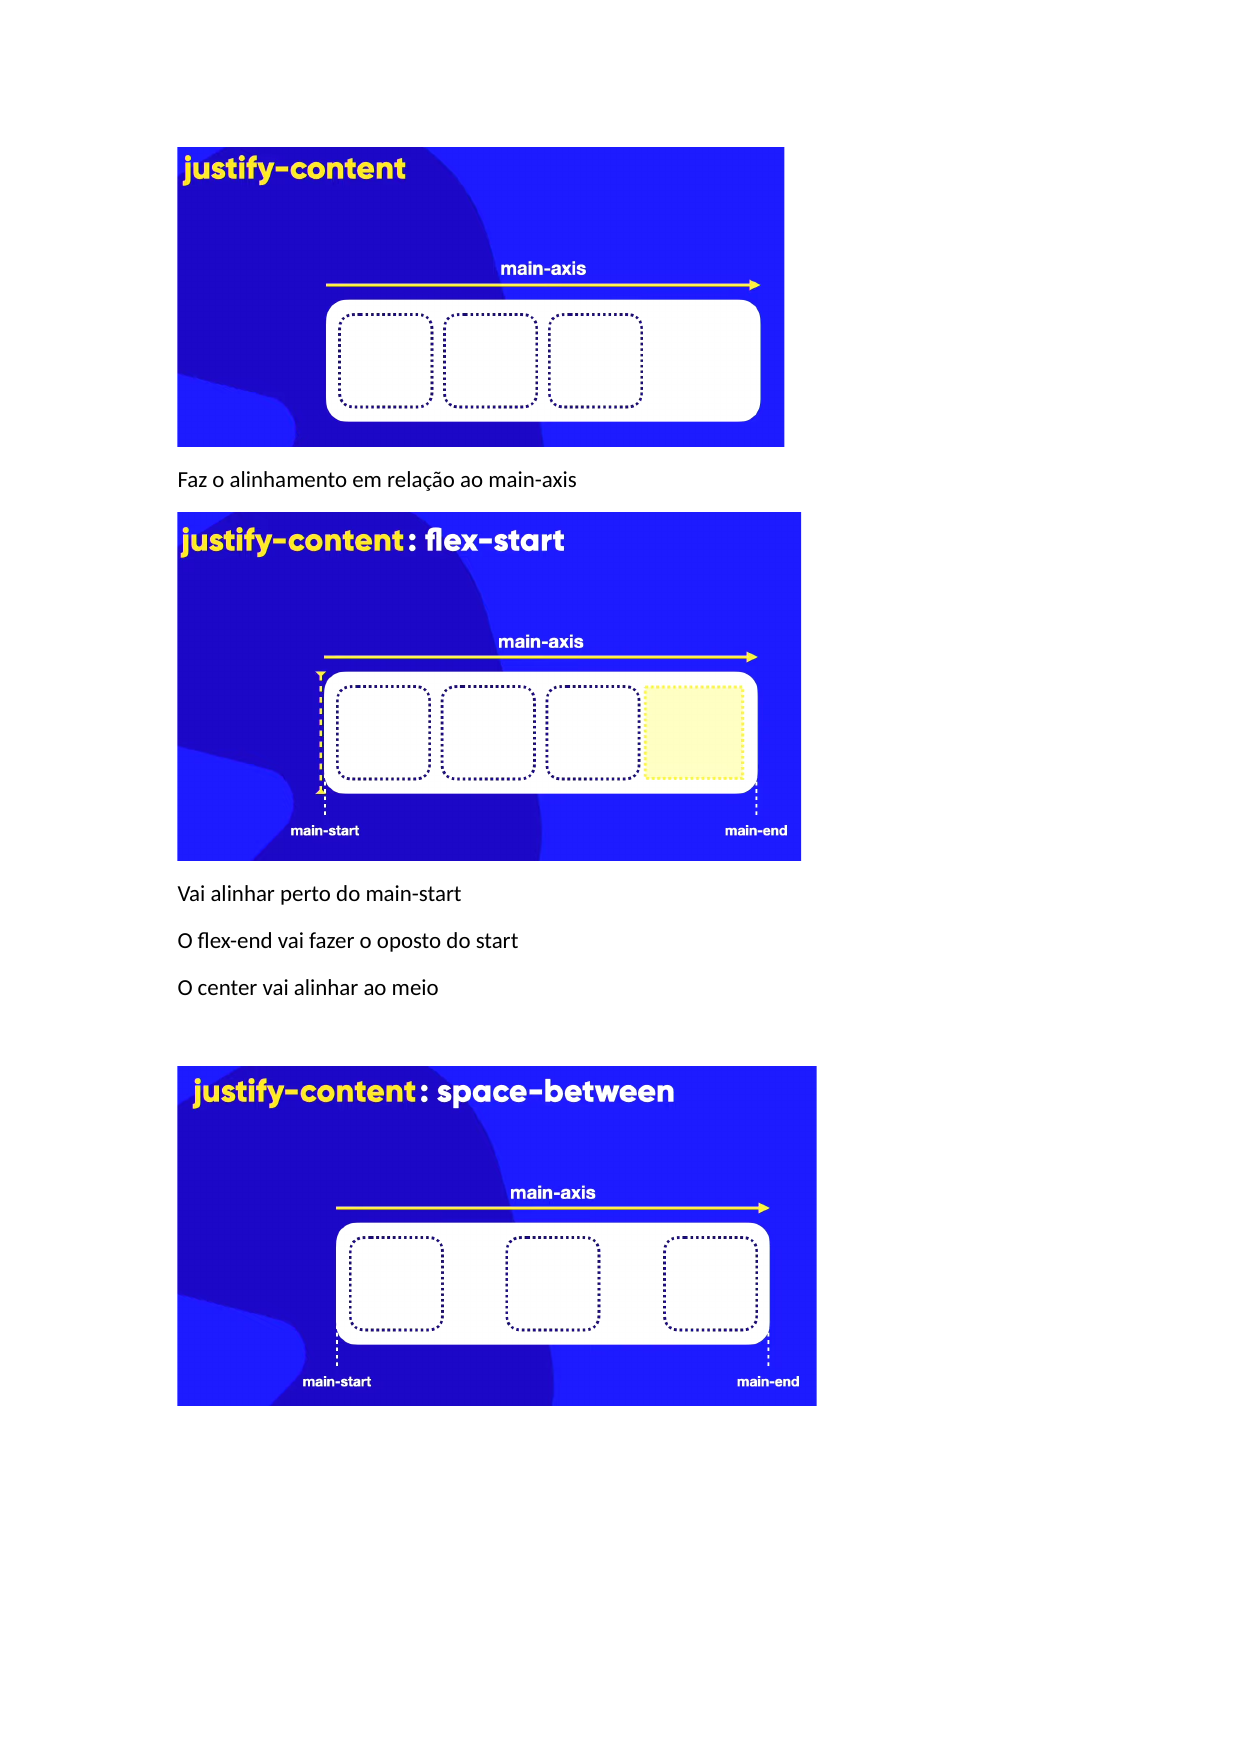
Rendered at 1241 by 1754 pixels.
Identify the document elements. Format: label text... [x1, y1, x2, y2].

picture [177, 1066, 817, 1406]
text Vai alinhar perto do main-start [177, 879, 1063, 907]
picture [177, 147, 785, 447]
text O flex-end vai fazer o oposto do start [177, 926, 1063, 954]
picture [177, 512, 802, 861]
text Faz o alinhamento em relação ao main-axis [177, 465, 1063, 493]
text O center vai alinhar ao meio [177, 973, 1063, 1001]
